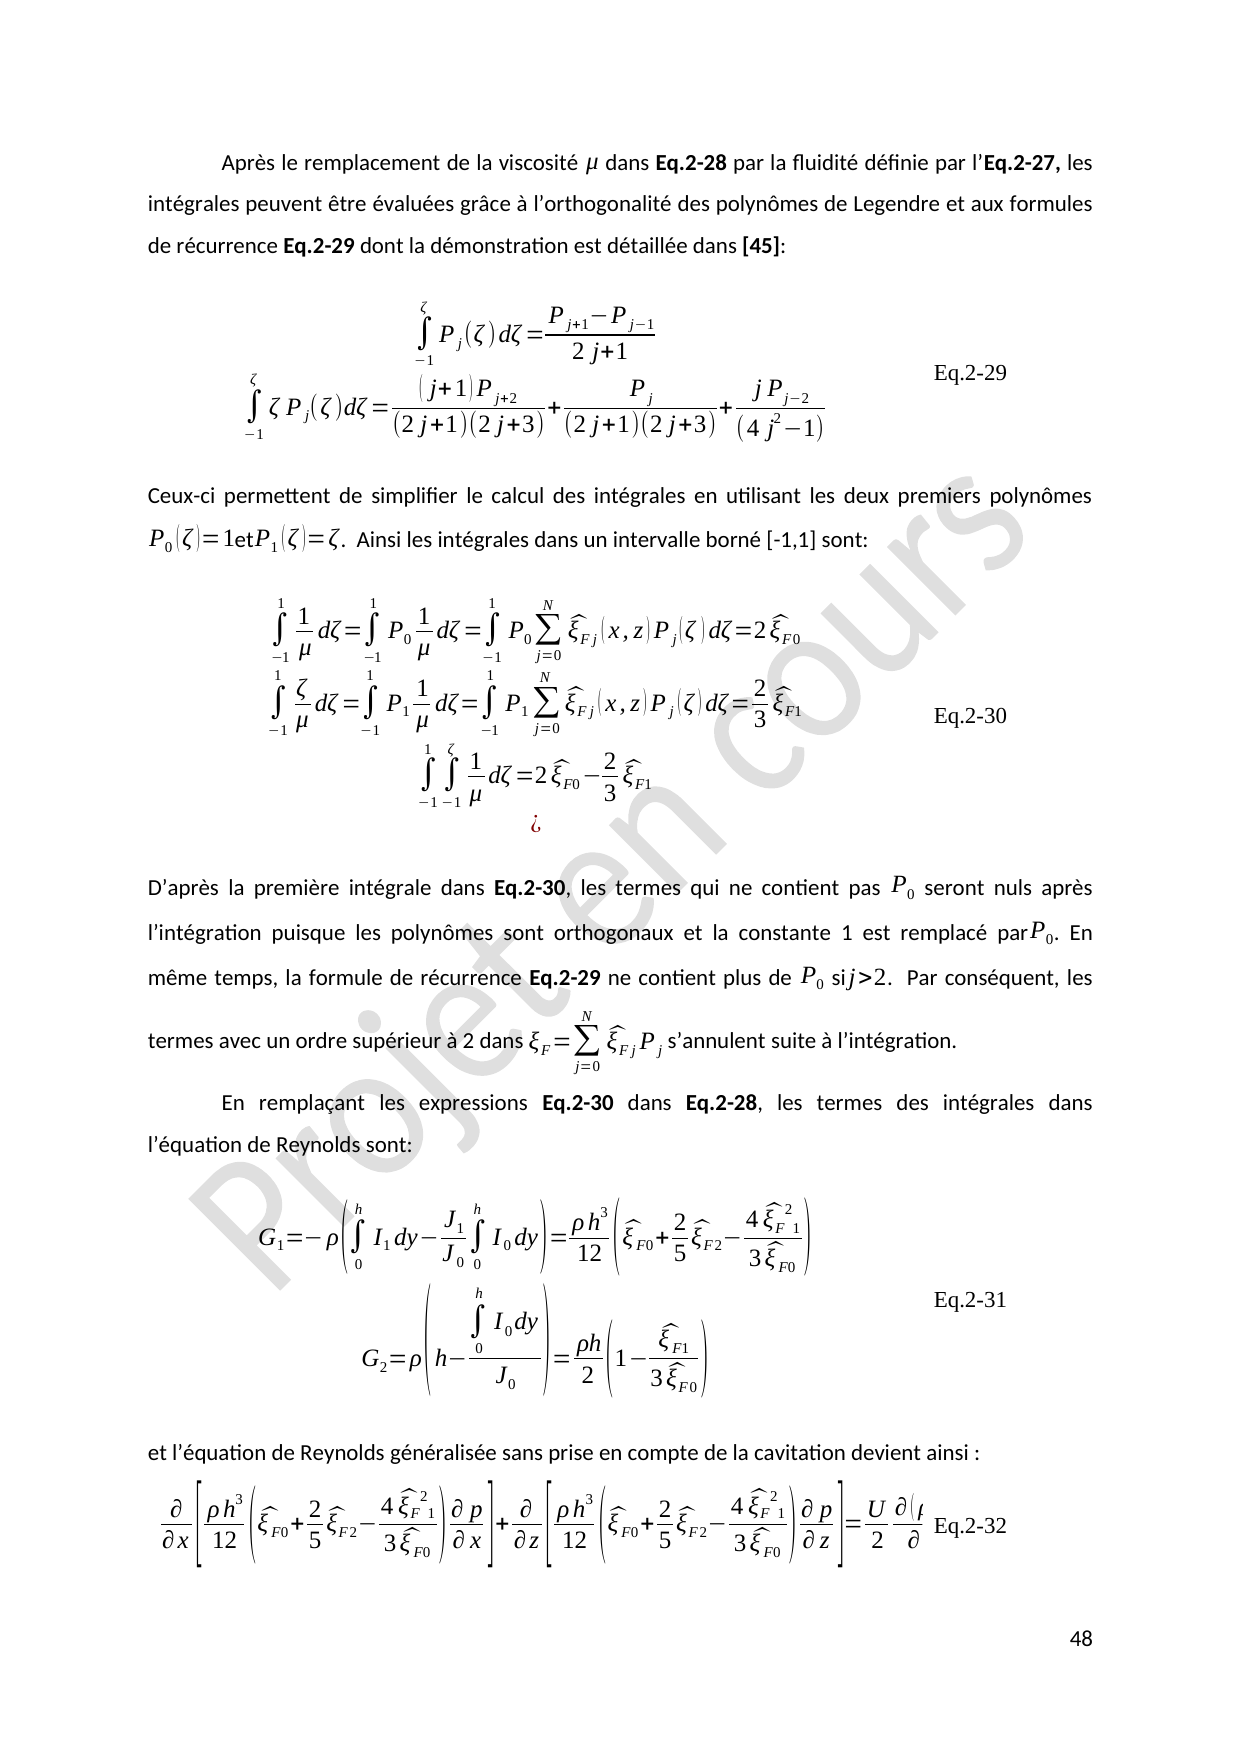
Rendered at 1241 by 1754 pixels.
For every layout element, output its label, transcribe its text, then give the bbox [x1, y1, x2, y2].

text Après le remplacement de la viscosité dans Eq.2-28 par la fluidité définie par l’Eq.2-27, les intégrales peuvent être évaluées grâce à l’orthogonalité des polynômes de Legendre et aux formules de récurrence Eq.2-29 dont la démonstration est détaillée dans [45]: [148, 148, 1093, 259]
text En remplaçant les expressions Eq.2-30 dans Eq.2-28, les termes des intégrales dans l’équation de Reynolds sont: [148, 1088, 1093, 1158]
table_header [923, 1197, 1093, 1413]
text Ceux-ci permettent de simplifier le calcul des intégrales en utilisant les deux premiers polynômeset. Ainsi les intégrales dans un intervalle borné [-1,1] sont: [148, 481, 1093, 556]
text et l’équation de Reynolds généralisée sans prise en compte de la cavitation devient ainsi : [148, 1438, 1093, 1466]
table_header [923, 299, 1093, 456]
table_header [148, 1480, 922, 1582]
table_header [148, 595, 922, 846]
table_header [923, 595, 1093, 846]
text D’après la première intégrale dans Eq.2-30, les termes qui ne contient pas seront nuls après l’intégration puisque les polynômes sont orthogonaux et la constante 1 est remplacé par. En même temps, la formule de récurrence Eq.2-29 ne contient plus de si. Par conséquent, les termes avec un ordre supérieur à 2 dans s’annulent suite à l’intégration. [148, 871, 1093, 1074]
table_header [923, 1480, 1093, 1582]
table_header [148, 1197, 922, 1413]
table_header [148, 299, 922, 456]
